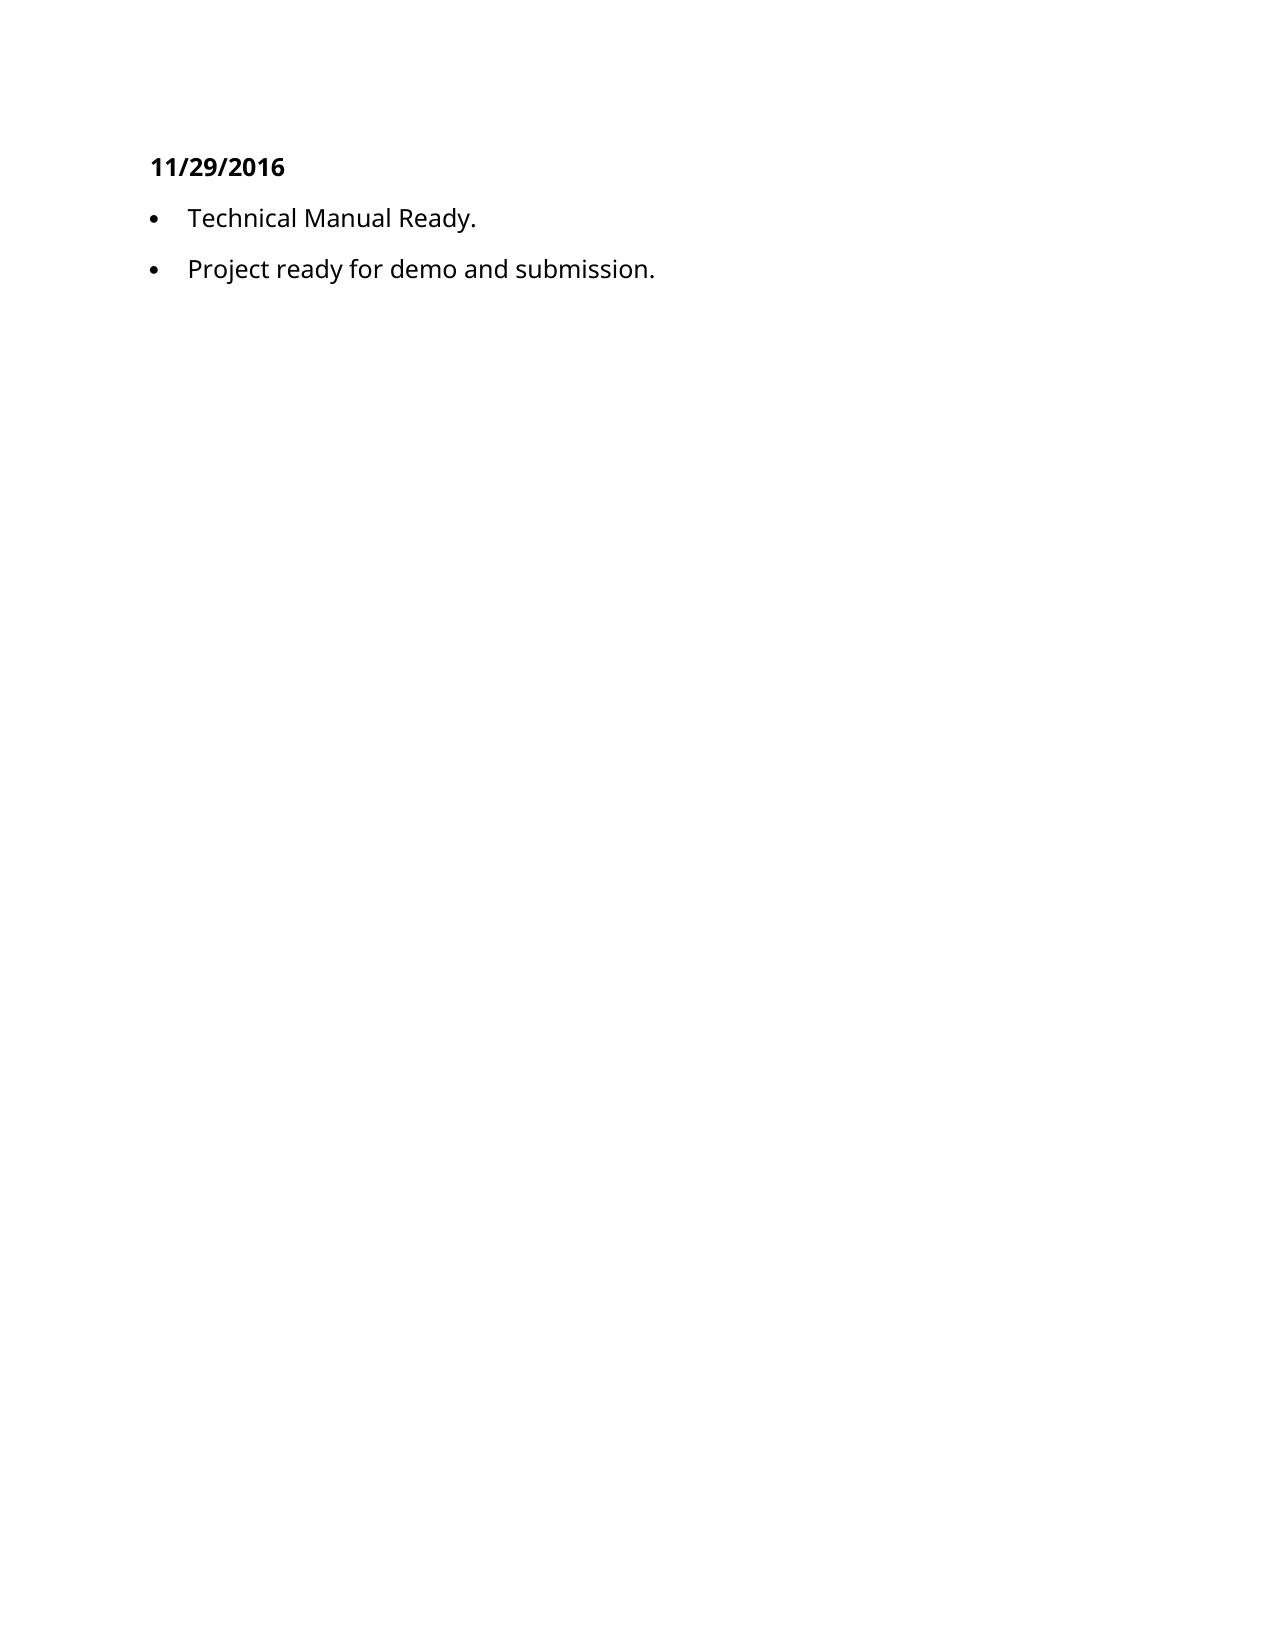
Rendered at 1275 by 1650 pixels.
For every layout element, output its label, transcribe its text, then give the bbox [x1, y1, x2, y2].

list 11/29/2016 [150, 150, 1125, 184]
list Technical Manual Ready. [150, 201, 1125, 235]
list Project ready for demo and submission. [150, 252, 1125, 286]
